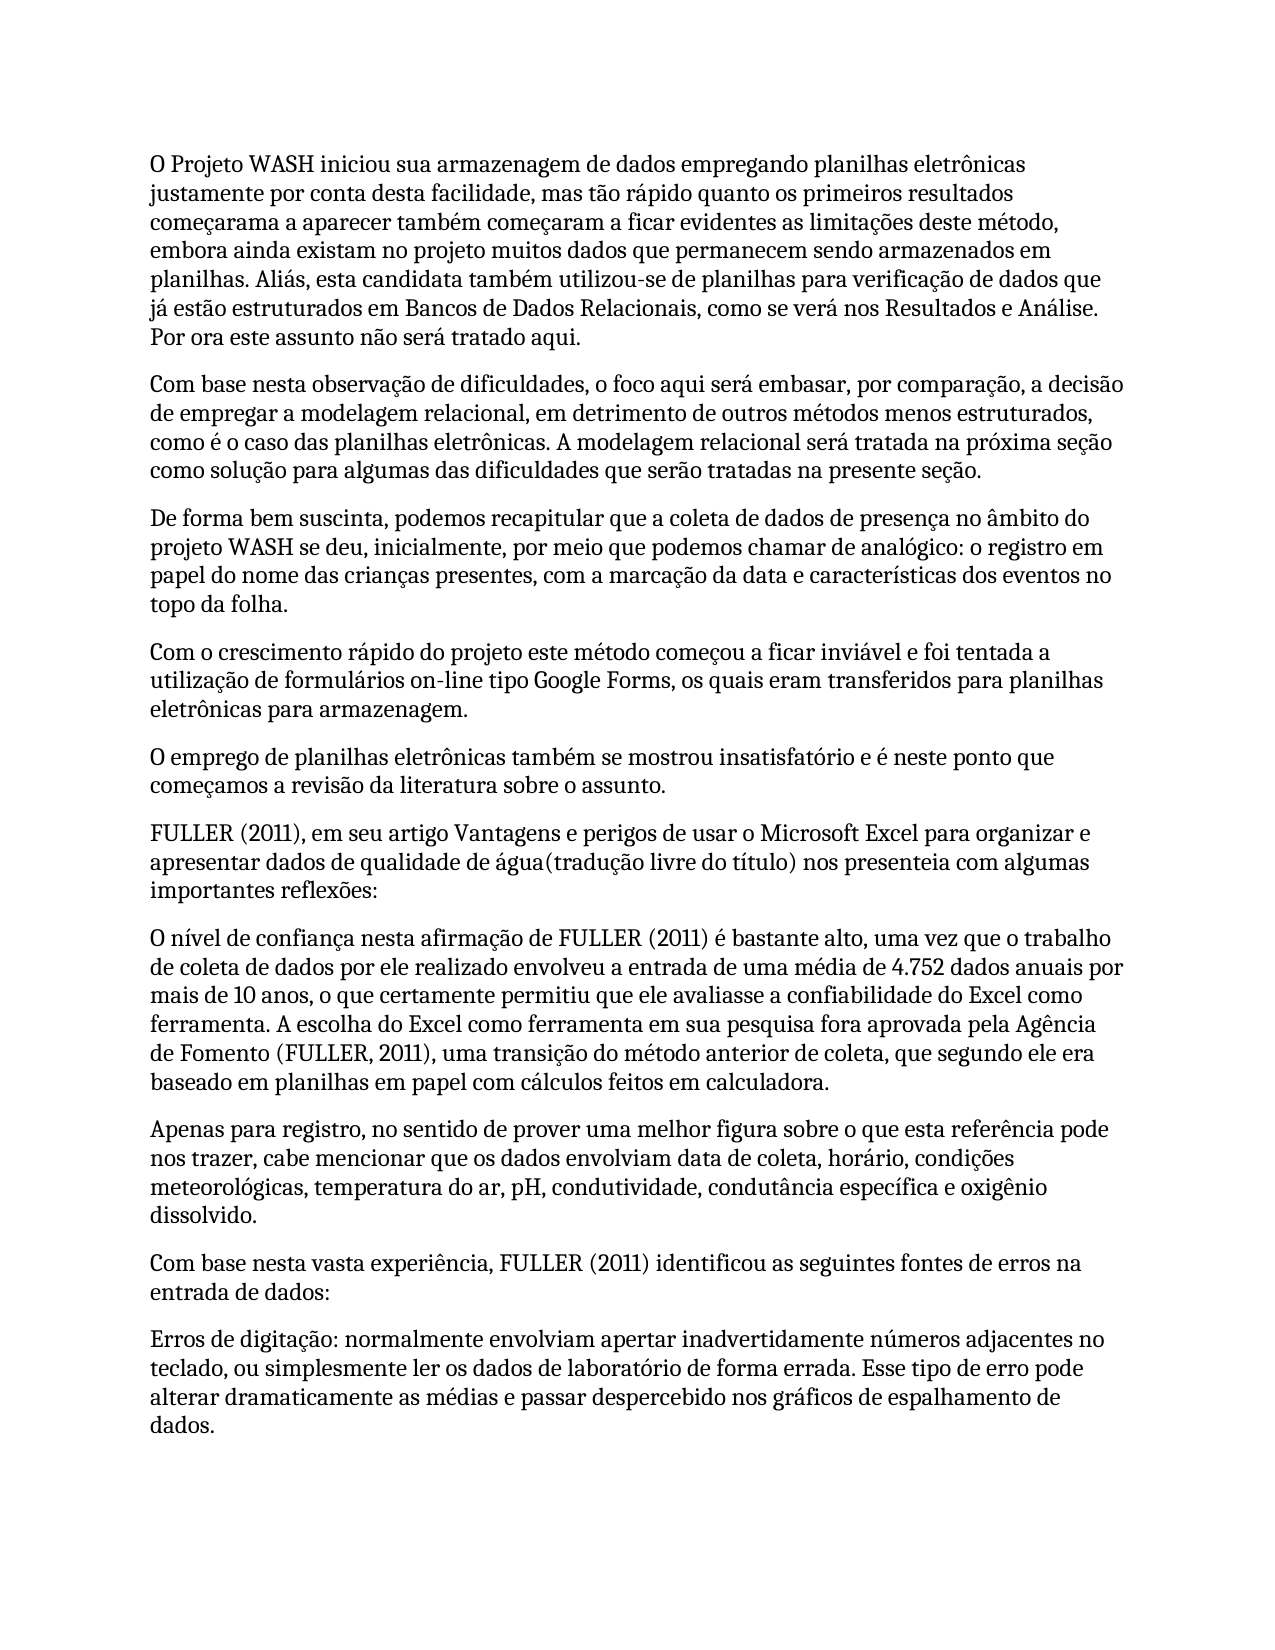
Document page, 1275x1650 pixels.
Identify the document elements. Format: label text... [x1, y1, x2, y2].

text FULLER (2011), em seu artigo Vantagens e perigos de usar o Microsoft Excel para organizar e apresentar dados de qualidade de água(tradução livre do título) nos presenteia com algumas importantes reflexões: [150, 819, 1125, 905]
text Apenas para registro, no sentido de prover uma melhor figura sobre o que esta referência pode nos trazer, cabe mencionar que os dados envolviam data de coleta, horário, condições meteorológicas, temperatura do ar, pH, condutividade, condutância específica e oxigênio dissolvido. [150, 1115, 1125, 1230]
text Com base nesta observação de dificuldades, o foco aqui será embasar, por comparação, a decisão de empregar a modelagem relacional, em detrimento de outros métodos menos estruturados, como é o caso das planilhas eletrônicas. A modelagem relacional será tratada na próxima seção como solução para algumas das dificuldades que serão tratadas na presente seção. [150, 370, 1125, 485]
text Com o crescimento rápido do projeto este método começou a ficar inviável e foi tentada a utilização de formulários on-line tipo Google Forms, os quais eram transferidos para planilhas eletrônicas para armazenagem. [150, 637, 1125, 724]
text Com base nesta vasta experiência, FULLER (2011) identificou as seguintes fontes de erros na entrada de dados: [150, 1249, 1125, 1306]
text O nível de confiança nesta afirmação de FULLER (2011) é bastante alto, uma vez que o trabalho de coleta de dados por ele realizado envolveu a entrada de uma média de 4.752 dados anuais por mais de 10 anos, o que certamente permitiu que ele avaliasse a confiabilidade do Excel como ferramenta. A escolha do Excel como ferramenta em sua pesquisa fora aprovada pela Agência de Fomento (FULLER, 2011), uma transição do método anterior de coleta, que segundo ele era baseado em planilhas em papel com cálculos feitos em calculadora. [150, 924, 1125, 1096]
text Erros de digitação: normalmente envolviam apertar inadvertidamente números adjacentes no teclado, ou simplesmente ler os dados de laboratório de forma errada. Esse tipo de erro pode alterar dramaticamente as médias e passar despercebido nos gráficos de espalhamento de dados. [150, 1325, 1125, 1440]
text O emprego de planilhas eletrônicas também se mostrou insatisfatório e é neste ponto que começamos a revisão da literatura sobre o assunto. [150, 742, 1125, 800]
text O Projeto WASH iniciou sua armazenagem de dados empregando planilhas eletrônicas justamente por conta desta facilidade, mas tão rápido quanto os primeiros resultados começarama a aparecer também começaram a ficar evidentes as limitações deste método, embora ainda existam no projeto muitos dados que permanecem sendo armazenados em planilhas. Aliás, esta candidata também utilizou-se de planilhas para verificação de dados que já estão estruturados em Bancos de Dados Relacionais, como se verá nos Resultados e Análise. Por ora este assunto não será tratado aqui. [150, 150, 1125, 351]
text De forma bem suscinta, podemos recapitular que a coleta de dados de presença no âmbito do projeto WASH se deu, inicialmente, por meio que podemos chamar de analógico: o registro em papel do nome das crianças presentes, com a marcação da data e características dos eventos no topo da folha. [150, 504, 1125, 619]
